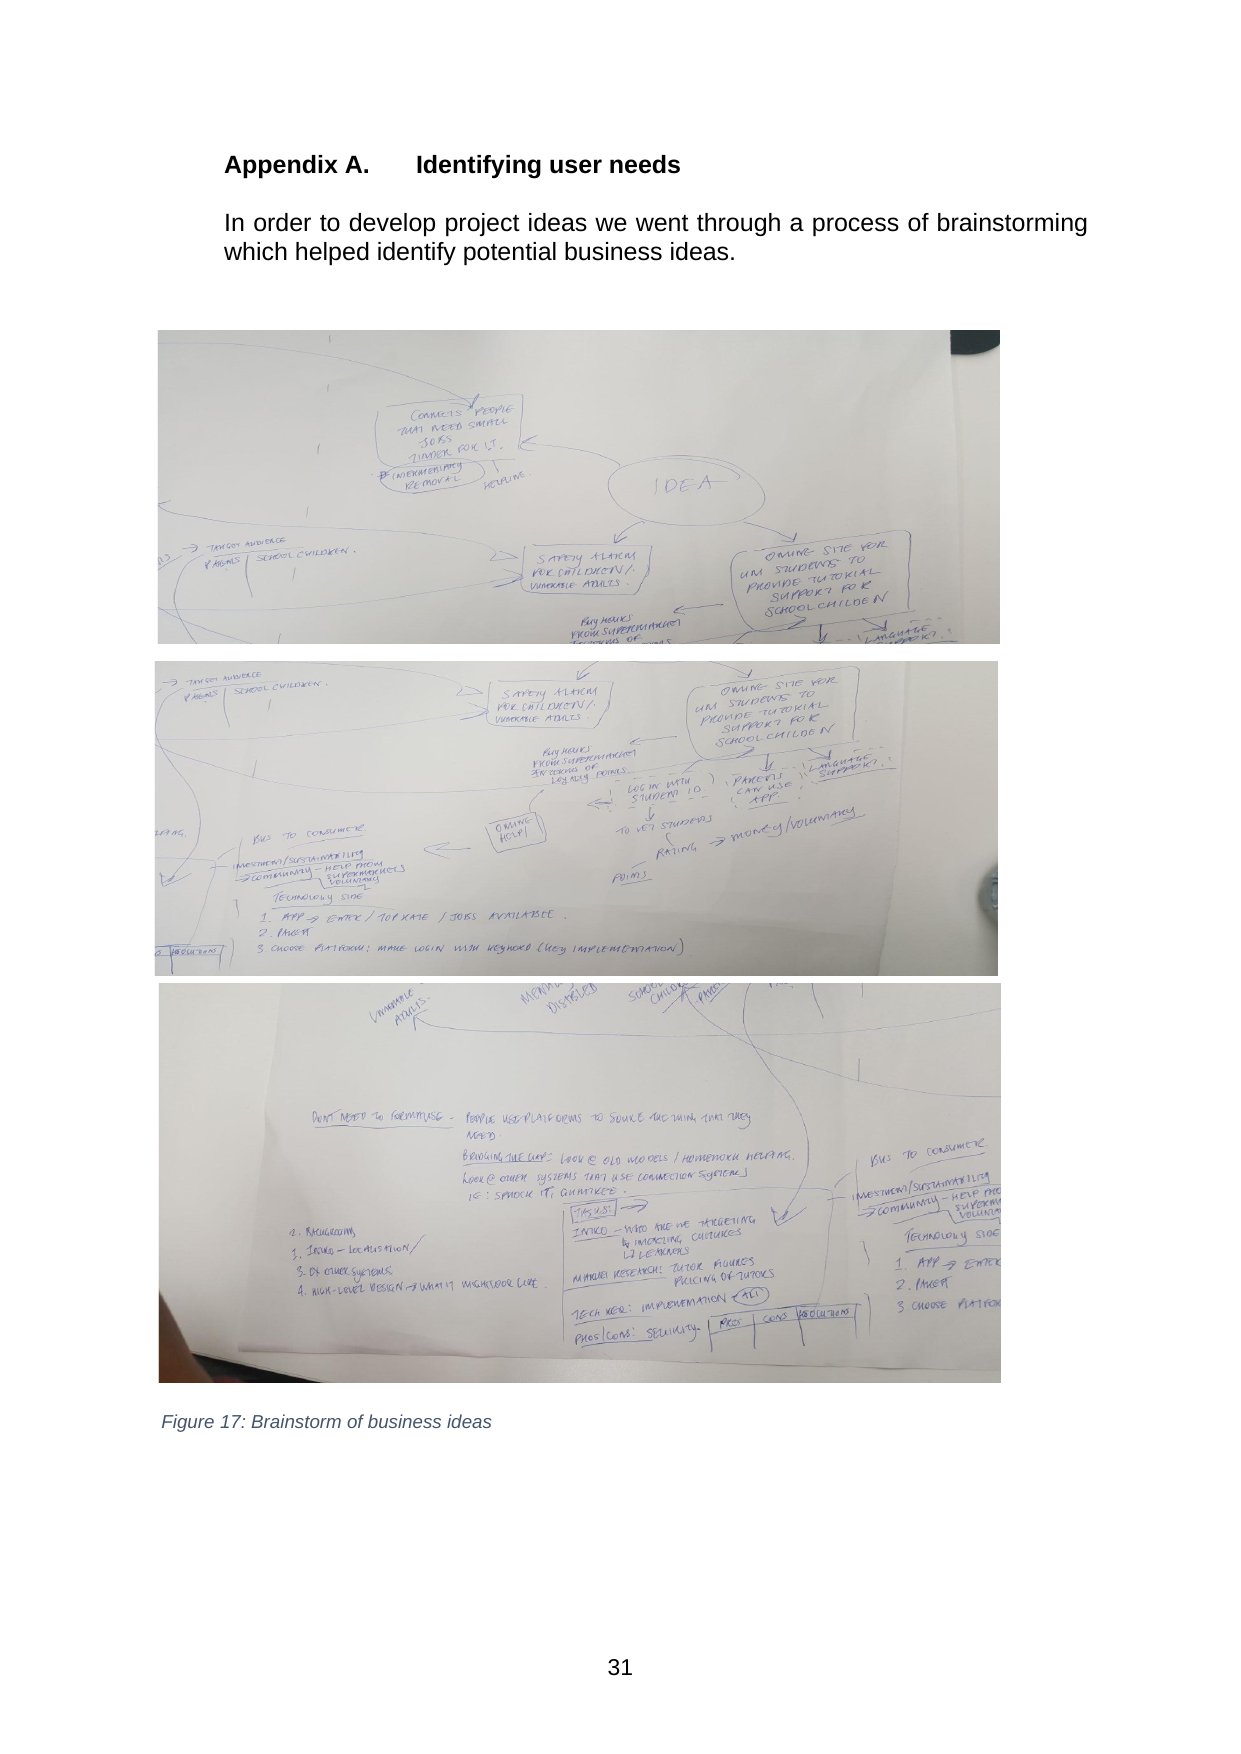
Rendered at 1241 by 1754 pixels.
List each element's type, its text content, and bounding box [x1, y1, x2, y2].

table_cell [150, 644, 1016, 975]
table_header [150, 319, 1016, 644]
picture [159, 330, 999, 644]
text In order to develop project ideas we went through a process of brainstorming which helped identify potential business ideas. [224, 208, 1090, 265]
picture [160, 983, 1000, 1383]
subtitle Identifying user needs [150, 150, 1090, 179]
picture [156, 661, 998, 976]
